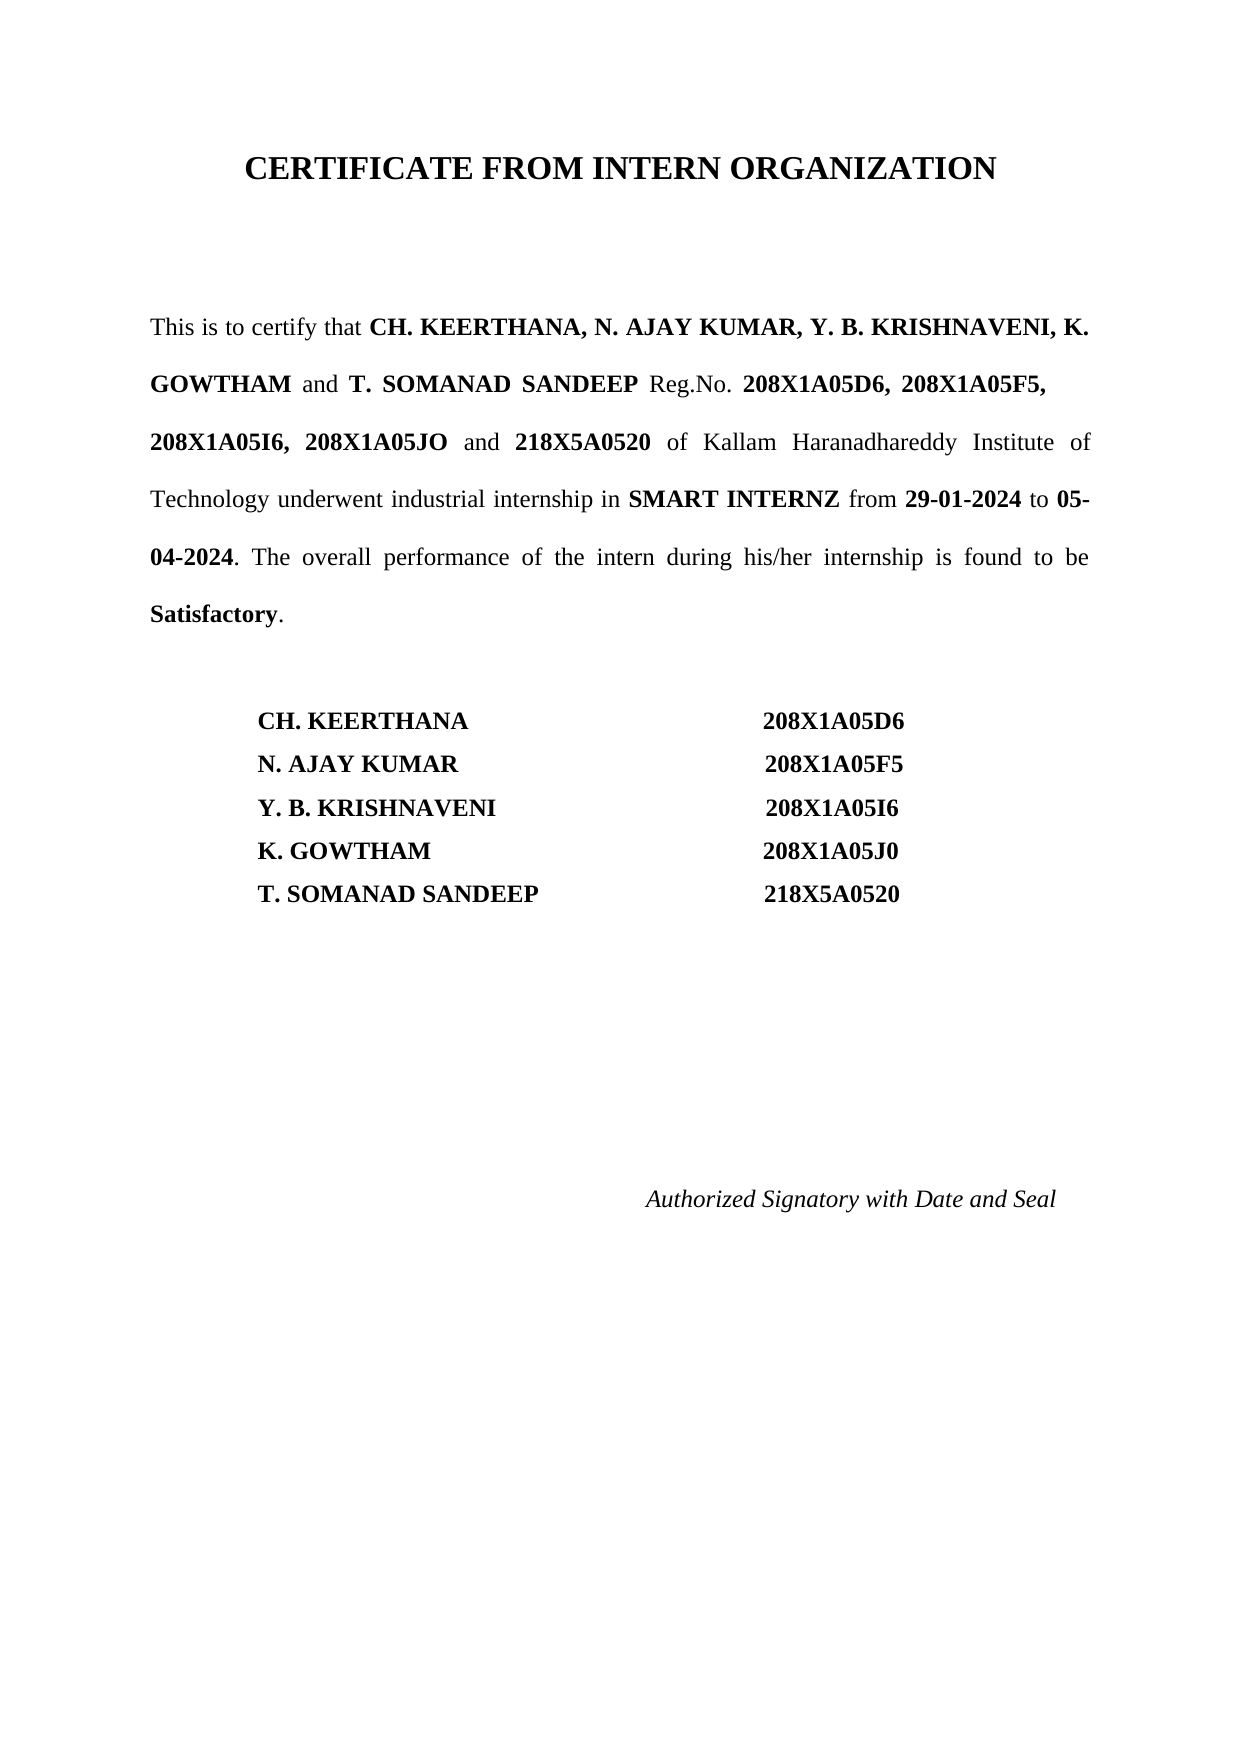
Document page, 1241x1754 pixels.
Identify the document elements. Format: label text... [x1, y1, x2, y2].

text K. GOWTHAM 208X1A05J0 [257, 836, 1111, 864]
text Authorized Signatory with Date and Seal [646, 1184, 1111, 1212]
text N. AJAY KUMAR 208X1A05F5 [257, 749, 1111, 778]
subtitle T. SOMANAD SANDEEP 218X5A0520 [257, 879, 1111, 908]
subtitle CH. KEERTHANA 208X1A05D6 [257, 706, 1111, 735]
text 208X1A05I6, 208X1A05JO and 218X5A0520 of Kallam Haranadhareddy Institute of Technology underwent industrial internship in SMART INTERNZ from 29-01-2024 to 05-04-2024. The overall performance of the intern during his/her internship is found to be Satisfactory. [150, 427, 1091, 628]
subtitle Y. B. KRISHNAVENI 208X1A05I6 [257, 793, 1111, 821]
text This is to certify that CH. KEERTHANA, N. AJAY KUMAR, Y. B. KRISHNAVENI, K. GOWTHAM and T. SOMANAD SANDEEP Reg.No. 208X1A05D6, 208X1A05F5, [150, 312, 1090, 398]
subtitle CERTIFICATE FROM INTERN ORGANIZATION [184, 148, 1057, 186]
